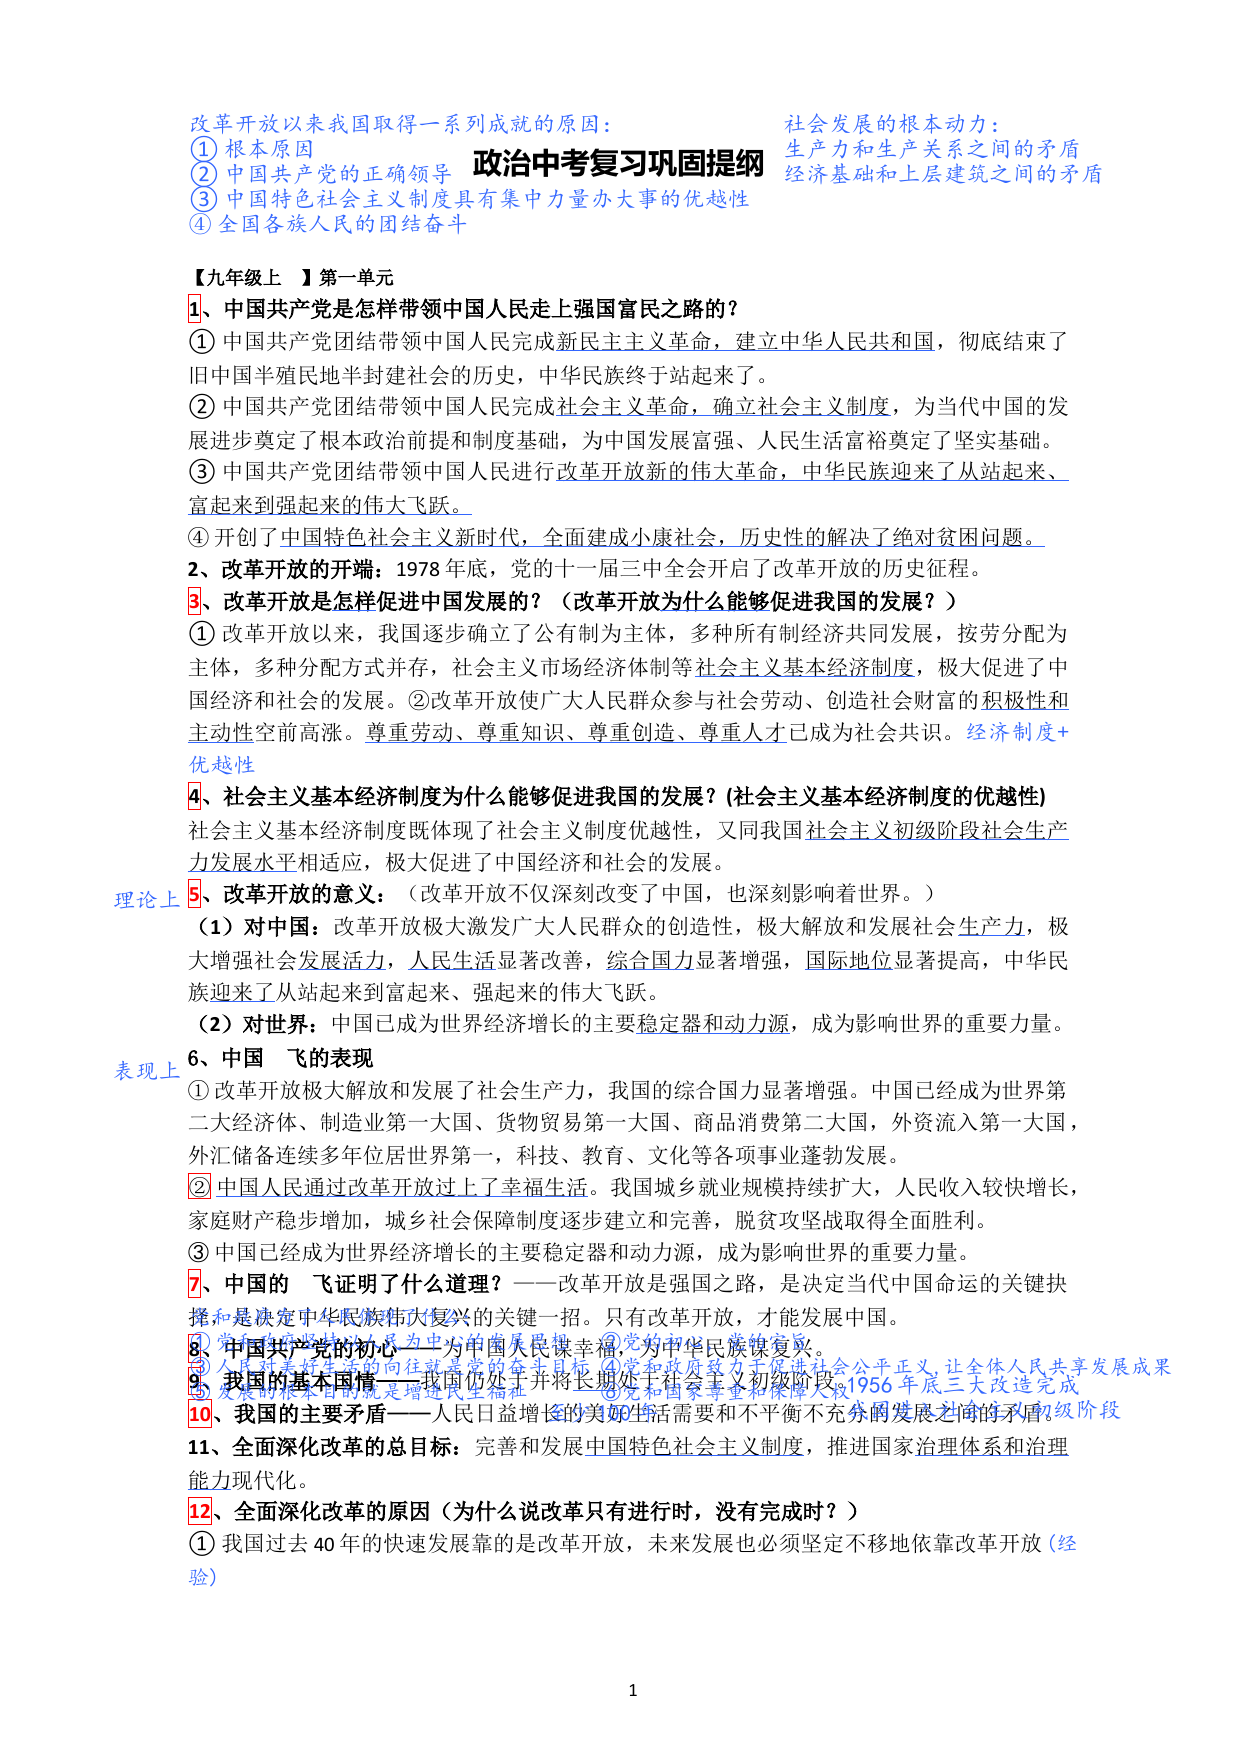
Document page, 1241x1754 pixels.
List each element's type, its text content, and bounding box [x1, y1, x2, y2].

text 2、改革开放的开端：1978年底，党的十一届三中全会开启了改革开放的历史征程。 [187, 552, 1069, 585]
text ①改革开放极大解放和发展了社会生产力，我国的综合国力显著增强。中国已经成为世界第二大经济体、制造业第一大国、货物贸易第一大国、商品消费第二大国，外资流入第一大国，外汇储备连续多年位居世界第一，科技、教育、文化等各项事业蓬勃发展。 [187, 1072, 1069, 1170]
text 10、我国的主要矛盾——人民日益增长的美好生活需要和不平衡不充分的发展之间的矛盾。 [187, 1397, 1069, 1430]
text 9、我国的基本国情——我国仍处于并将长期处于社会主义初级阶段。 [450, 1365, 613, 1397]
text 社会主义基本经济制度既体现了社会主义制度优越性，又同我国社会主义初级阶段社会生产力发展水平相适应，极大促进了中国经济和社会的发展。 [187, 812, 1069, 877]
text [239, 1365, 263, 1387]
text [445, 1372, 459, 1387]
text ②中国共产党团结带领中国人民完成社会主义革命，确立社会主义制度，为当代中国的发展进步奠定了根本政治前提和制度基础，为中国发展富强、人民生活富裕奠定了坚实基础。 [187, 390, 1069, 455]
text 4、社会主义基本经济制度为什么能够促进我国的发展？(社会主义基本经济制度的优越性) [187, 780, 1069, 812]
text 政治中考复习巩固提纲 [0, 130, 1237, 195]
text 1、中国共产党是怎样带领中国人民走上强国富民之路的？ [187, 292, 1069, 325]
text 6、中国腾飞的表现 [187, 1040, 1069, 1072]
text ③中国已经成为世界经济增长的主要稳定器和动力源，成为影响世界的重要力量。 [187, 1235, 1069, 1267]
text 5、改革开放的意义：（改革开放不仅深刻改变了中国，也深刻影响着世界。） [187, 877, 1069, 910]
text （1）对中国：改革开放极大激发广大人民群众的创造性，极大解放和发展社会生产力，极大增强社会发展活力，人民生活显著改善，综合国力显著增强，国际地位显著提高，中华民族迎来了从站起来到富起来、强起来的伟大飞跃。 [187, 910, 1069, 1007]
text 8、中国共产党的初心——为中国人民谋幸福，为中华民族谋复兴。 [187, 1332, 332, 1365]
text ①我国过去40年的快速发展靠的是改革开放，未来发展也必须坚定不移地依靠改革开放(经验) [187, 1527, 1078, 1592]
text 9、我国的基本国情——我国仍处于并将长期处于社会主义初级阶段。 [792, 1365, 1069, 1397]
text 【九年级上册】第一单元 [187, 260, 1069, 292]
text ①中国共产党团结带领中国人民完成新民主主义革命，建立中华人民共和国，彻底结束了旧中国半殖民地半封建社会的历史，中华民族终于站起来了。 [187, 325, 1069, 390]
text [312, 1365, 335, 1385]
text ②中国人民通过改革开放过上了幸福生活。我国城乡就业规模持续扩大，人民收入较快增长，家庭财产稳步增加，城乡社会保障制度逐步建立和完善，脱贫攻坚战取得全面胜利。 [187, 1170, 1069, 1235]
text （2）对世界：中国已成为世界经济增长的主要稳定器和动力源，成为影响世界的重要力量。 [187, 1007, 1069, 1040]
text 8、中国共产党的初心——为中国人民谋幸福，为中华民族谋复兴。 [324, 1332, 1069, 1365]
text 11、全面深化改革的总目标：完善和发展中国特色社会主义制度，推进国家治理体系和治理能力现代化。 [187, 1430, 1069, 1495]
text 12、全面深化改革的原因（为什么说改革只有进行时，没有完成时？） [187, 1495, 1069, 1527]
text ③中国共产党团结带领中国人民进行改革开放新的伟大革命，中华民族迎来了从站起来、富起来到强起来的伟大飞跃。 [187, 455, 1069, 520]
text 3、改革开放是怎样促进中国发展的？（改革开放为什么能够促进我国的发展？） [187, 585, 1069, 617]
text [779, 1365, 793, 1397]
text ①改革开放以来，我国逐步确立了公有制为主体，多种所有制经济共同发展，按劳分配为主体，多种分配方式并存，社会主义市场经济体制等社会主义基本经济制度，极大促进了中国经济和社会的发展。②改革开放使广大人民群众参与社会劳动、创造社会财富的积极性和主动性空前高涨。尊重劳动、尊重知识、尊重创造、尊重人才已成为社会共识。经济制度+优越性 [187, 617, 1069, 780]
text ④开创了中国特色社会主义新时代，全面建成小康社会，历史性的解决了绝对贫困问题。 [187, 520, 1069, 552]
text 7、中国的腾飞证明了什么道理？——改革开放是强国之路，是决定当代中国命运的关键抉择，是决定中华民族伟大复兴的关键一招。只有改革开放，才能发展中国。 [187, 1267, 1069, 1332]
